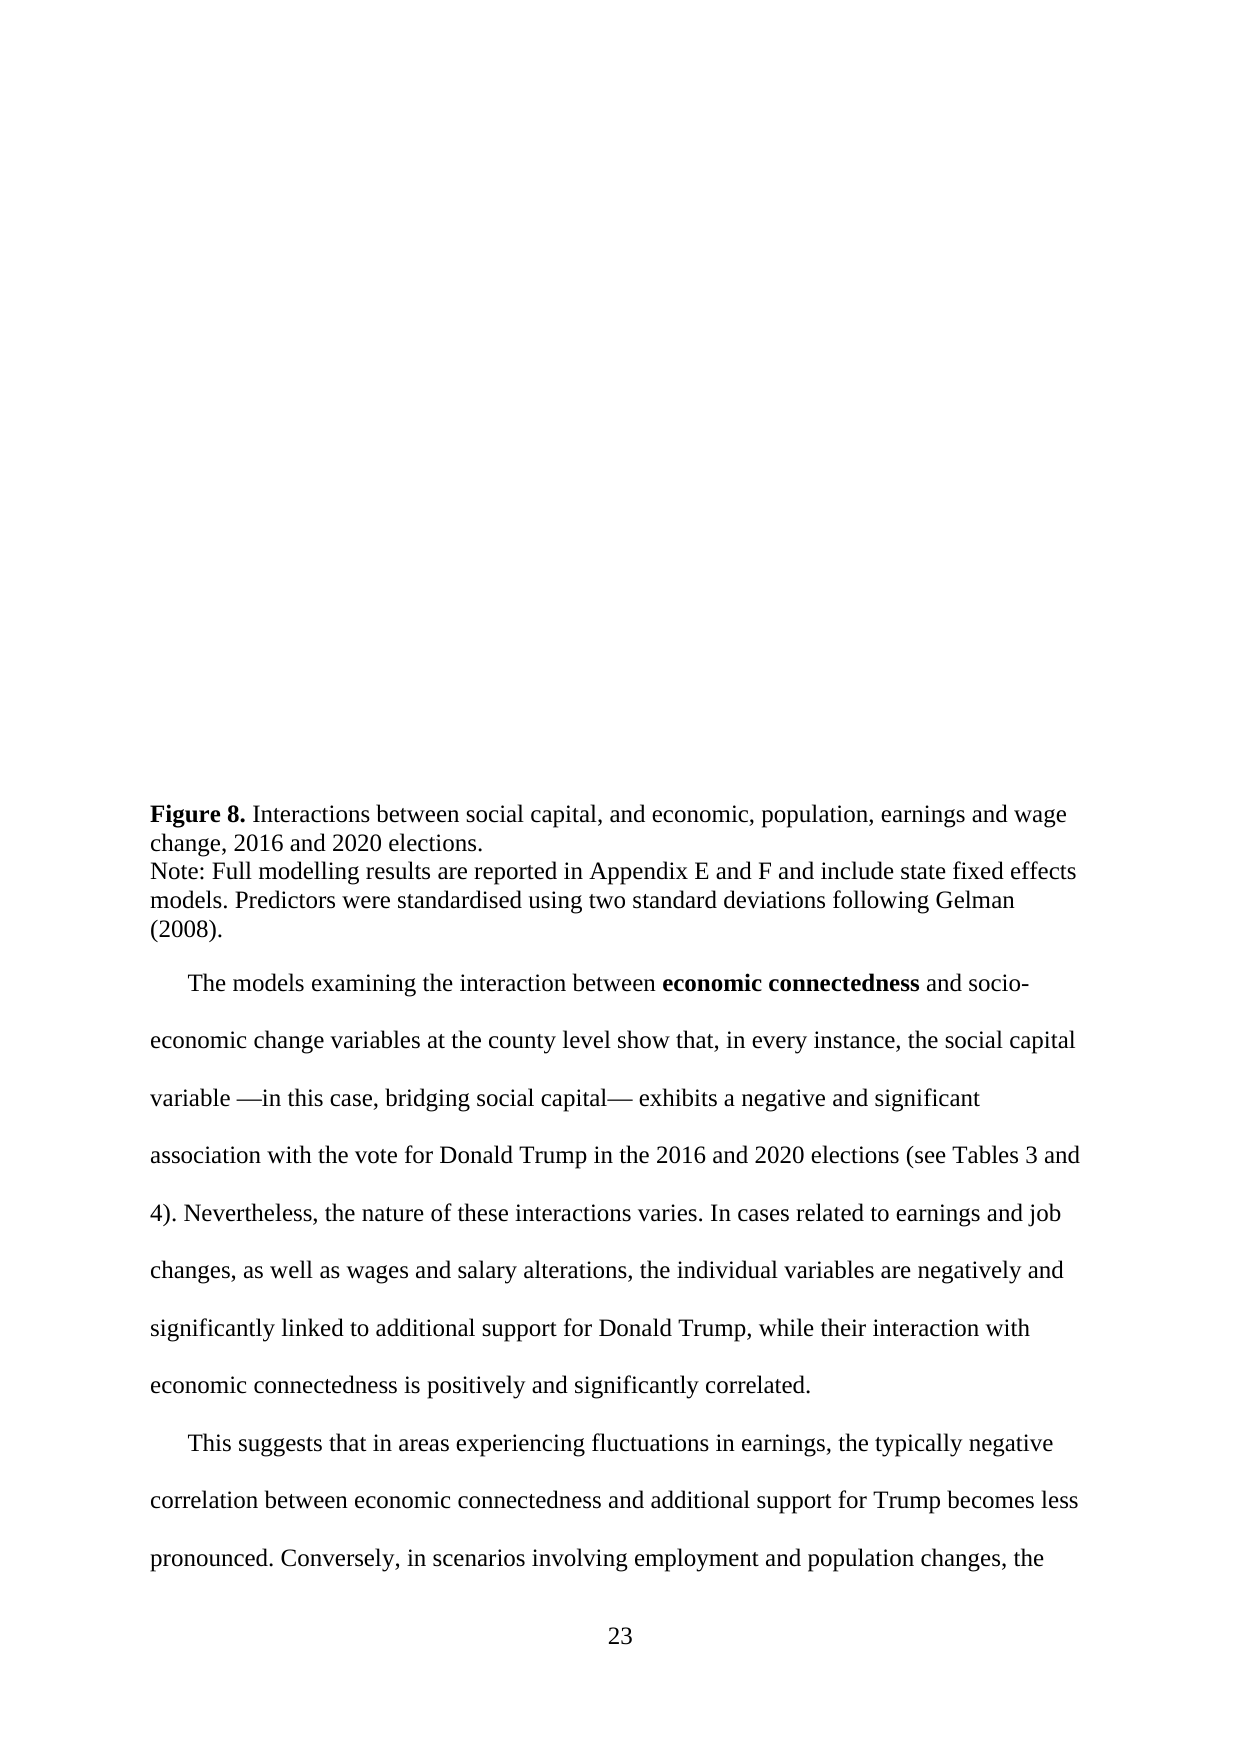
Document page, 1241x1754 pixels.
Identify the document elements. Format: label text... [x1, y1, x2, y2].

text Figure 8. Interactions between social capital, and economic, population, earnings and wage change, 2016 and 2020 elections. [150, 799, 1090, 856]
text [150, 1428, 1090, 1571]
text Note: Full modelling results are reported in Appendix E and F and include state fixed effects models. Predictors were standardised using two standard deviations following Gelman (2008). [150, 856, 1090, 943]
text The models examining the interaction between economic connectedness and socio-economic change variables at the county level show that, in every instance, the social capital variable —in this case, bridging social capital— exhibits a negative and significant association with the vote for Donald Trump in the 2016 and 2020 elections (see Tables 3 and 4). Nevertheless, the nature of these interactions varies. In cases related to earnings and job changes, as well as wages and salary alterations, the individual variables are negatively and significantly linked to additional support for Donald Trump, while their interaction with economic connectedness is positively and significantly correlated. [150, 968, 1090, 1399]
